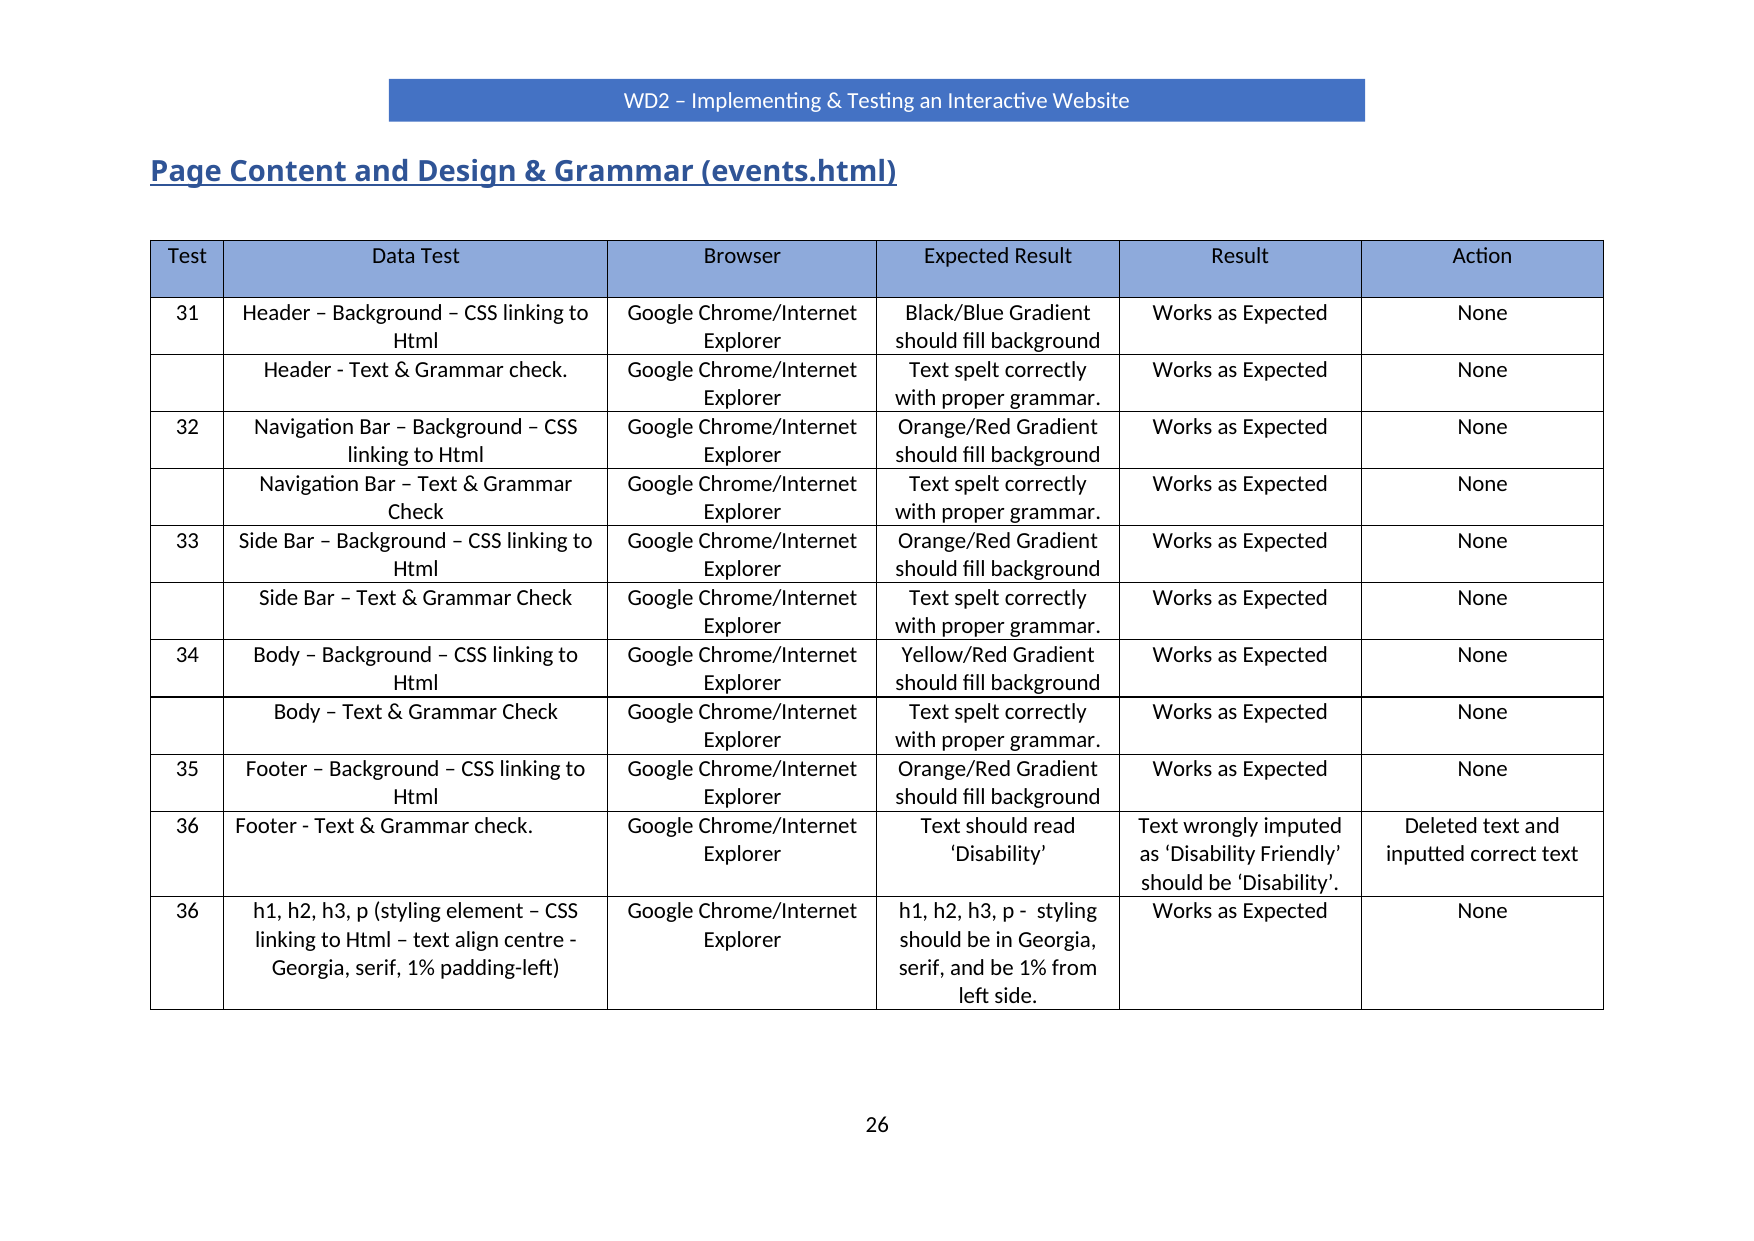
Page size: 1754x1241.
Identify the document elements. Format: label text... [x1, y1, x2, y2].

table_cell Header – Background – CSS linking to Html [224, 298, 607, 354]
table_cell Body – Background – CSS linking to Html [224, 640, 607, 696]
table_header Action [1362, 241, 1603, 297]
table_cell None [1362, 897, 1603, 1009]
table_cell None [1362, 583, 1603, 639]
table_cell Works as Expected [1120, 583, 1361, 639]
table_cell Google Chrome/Internet Explorer [608, 298, 876, 354]
table_cell None [1362, 469, 1603, 525]
table_cell Orange/Red Gradient should fill background [877, 412, 1119, 468]
table_cell Side Bar – Background – CSS linking to Html [224, 526, 607, 582]
table_cell Header - Text & Grammar check. [224, 355, 607, 411]
table_cell None [1362, 412, 1603, 468]
table_cell 36 [151, 812, 223, 896]
table_cell Footer – Background – CSS linking to Html [224, 755, 607, 811]
table_cell 35 [151, 755, 223, 811]
table_cell Text wrongly imputed as ‘Disability Friendly’ should be ‘Disability’. [1120, 812, 1361, 896]
table_header Result [1120, 241, 1361, 297]
table_cell 31 [151, 298, 223, 354]
table_cell Works as Expected [1120, 469, 1361, 525]
table_cell Works as Expected [1120, 698, 1361, 753]
table_cell 32 [151, 412, 223, 468]
table_cell Works as Expected [1120, 526, 1361, 582]
table_cell Google Chrome/Internet Explorer [608, 526, 876, 582]
table_cell Navigation Bar – Background – CSS linking to Html [224, 412, 607, 468]
table_cell Navigation Bar – Text & Grammar Check [224, 469, 607, 525]
table_cell None [1362, 298, 1603, 354]
table_cell Yellow/Red Gradient should fill background [877, 640, 1119, 696]
table_cell Body – Text & Grammar Check [224, 698, 607, 753]
table_cell [151, 698, 223, 753]
table_cell Google Chrome/Internet Explorer [608, 469, 876, 525]
table_cell Black/Blue Gradient should fill background [877, 298, 1119, 354]
table_cell Works as Expected [1120, 298, 1361, 354]
table_cell 33 [151, 526, 223, 582]
table_header Browser [608, 241, 876, 297]
table_cell Text spelt correctly with proper grammar. [877, 698, 1119, 753]
table_cell None [1362, 355, 1603, 411]
table_header Test [151, 241, 223, 297]
table_cell 36 [151, 897, 223, 1009]
table_cell Text spelt correctly with proper grammar. [877, 469, 1119, 525]
table_cell Orange/Red Gradient should fill background [877, 755, 1119, 811]
table_cell [151, 583, 223, 639]
table_cell Orange/Red Gradient should fill background [877, 526, 1119, 582]
table_header Data Test [224, 241, 607, 297]
table_cell None [1362, 755, 1603, 811]
table_cell None [1362, 698, 1603, 753]
table_cell Side Bar – Text & Grammar Check [224, 583, 607, 639]
table_cell None [1362, 526, 1603, 582]
table_cell Footer - Text & Grammar check. [224, 812, 607, 896]
table_cell Works as Expected [1120, 412, 1361, 468]
table_cell Text spelt correctly with proper grammar. [877, 355, 1119, 411]
table_cell [151, 355, 223, 411]
table_cell h1, h2, h3, p - styling should be in Georgia, serif, and be 1% from left side. [877, 897, 1119, 1009]
table_cell Works as Expected [1120, 897, 1361, 1009]
table_header Expected Result [877, 241, 1119, 297]
table_cell None [1362, 640, 1603, 696]
table_cell Google Chrome/Internet Explorer [608, 583, 876, 639]
table_cell h1, h2, h3, p (styling element – CSS linking to Html – text align centre - Georgia, serif, 1% padding-left) [224, 897, 607, 1009]
table_cell Google Chrome/Internet Explorer [608, 640, 876, 696]
table_cell Text spelt correctly with proper grammar. [877, 583, 1119, 639]
table_cell Works as Expected [1120, 640, 1361, 696]
table_cell Works as Expected [1120, 755, 1361, 811]
table_cell Google Chrome/Internet Explorer [608, 412, 876, 468]
table_cell Google Chrome/Internet Explorer [608, 897, 876, 1009]
table_cell Text should read ‘Disability’ [877, 812, 1119, 896]
subtitle Page Content and Design & Grammar (events.html) [150, 150, 1604, 190]
table_cell Google Chrome/Internet Explorer [608, 355, 876, 411]
table_cell Google Chrome/Internet Explorer [608, 755, 876, 811]
table_cell Google Chrome/Internet Explorer [608, 812, 876, 896]
table_cell Google Chrome/Internet Explorer [608, 698, 876, 753]
table_cell 34 [151, 640, 223, 696]
table_cell Works as Expected [1120, 355, 1361, 411]
table_cell [151, 469, 223, 525]
table_cell Deleted text and inputted correct text [1362, 812, 1603, 896]
